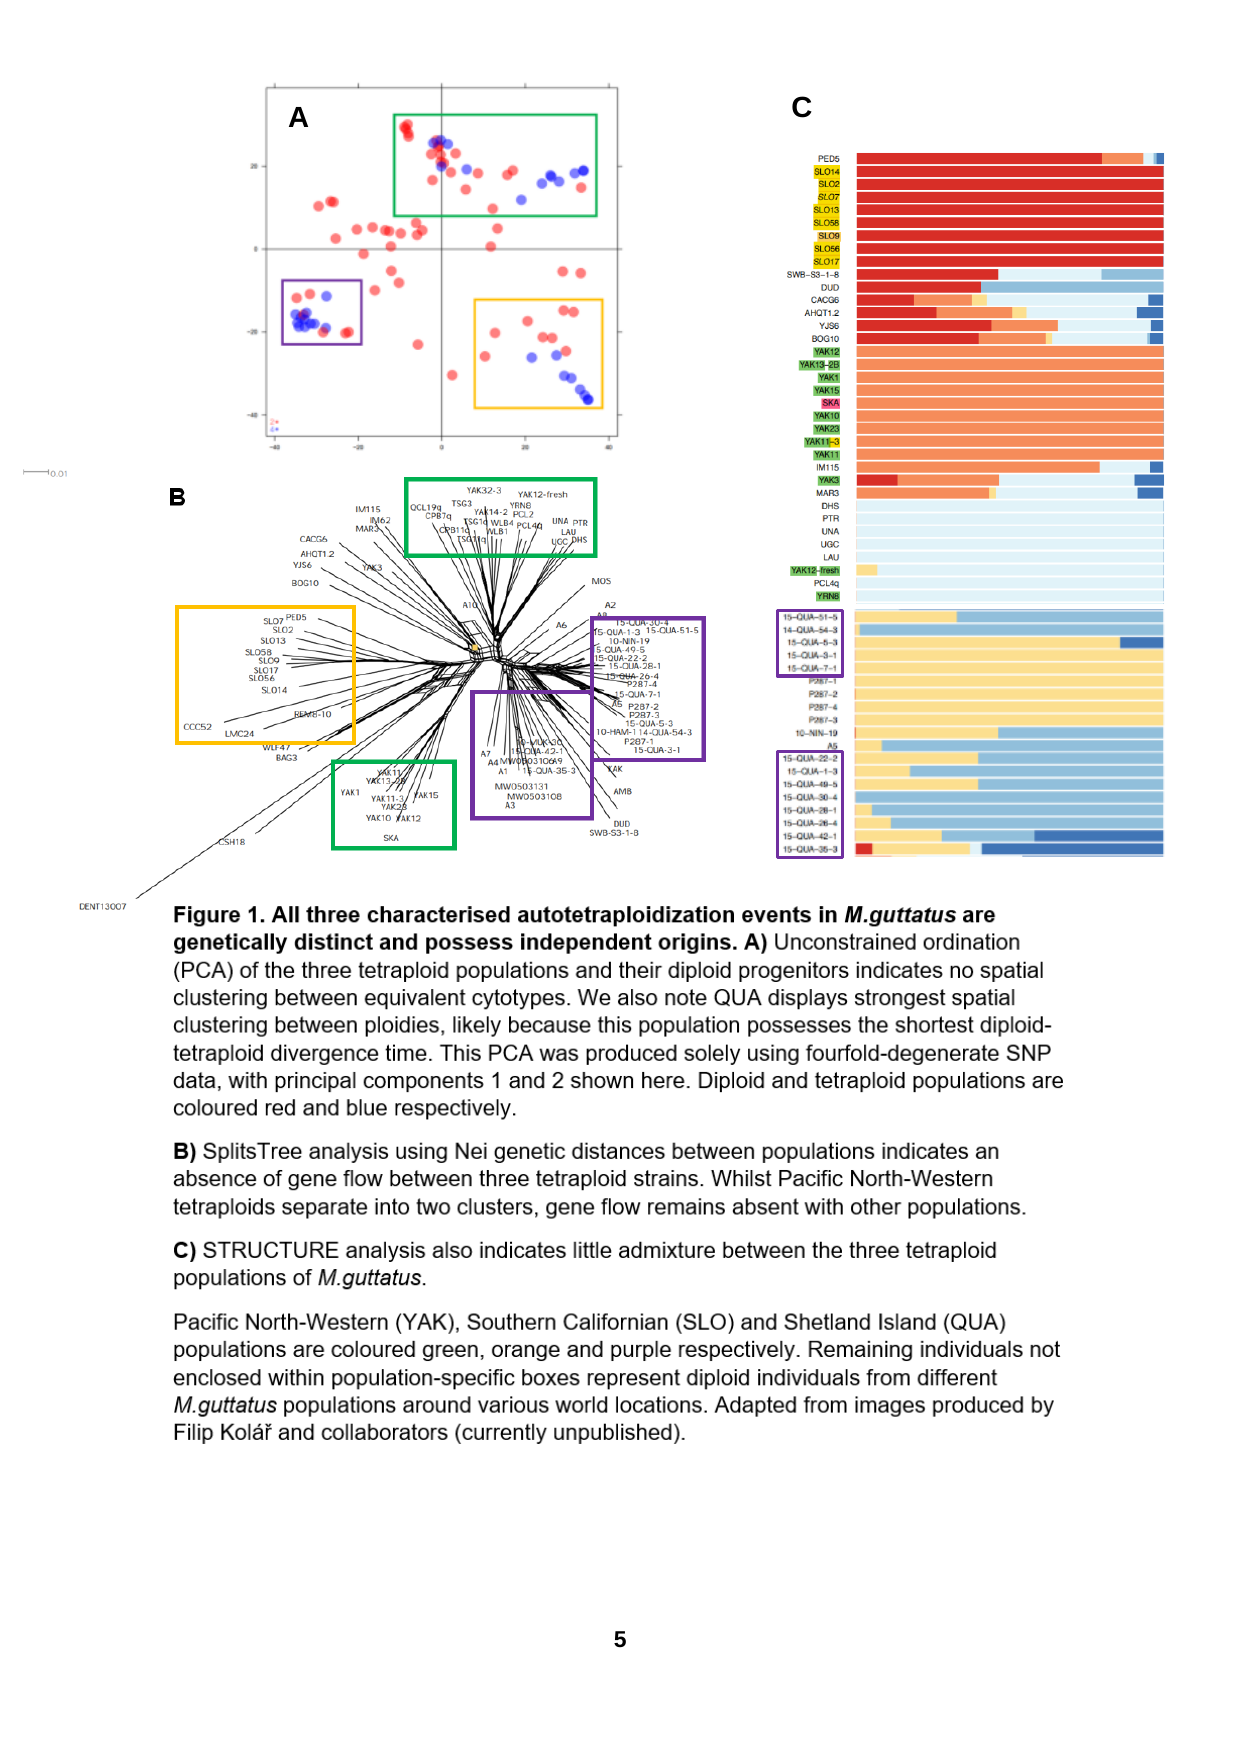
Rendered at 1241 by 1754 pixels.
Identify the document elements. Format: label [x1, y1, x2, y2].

picture [781, 612, 841, 674]
picture [781, 609, 1166, 857]
picture [781, 753, 841, 856]
picture [17, 79, 1072, 1450]
picture [772, 148, 1169, 604]
